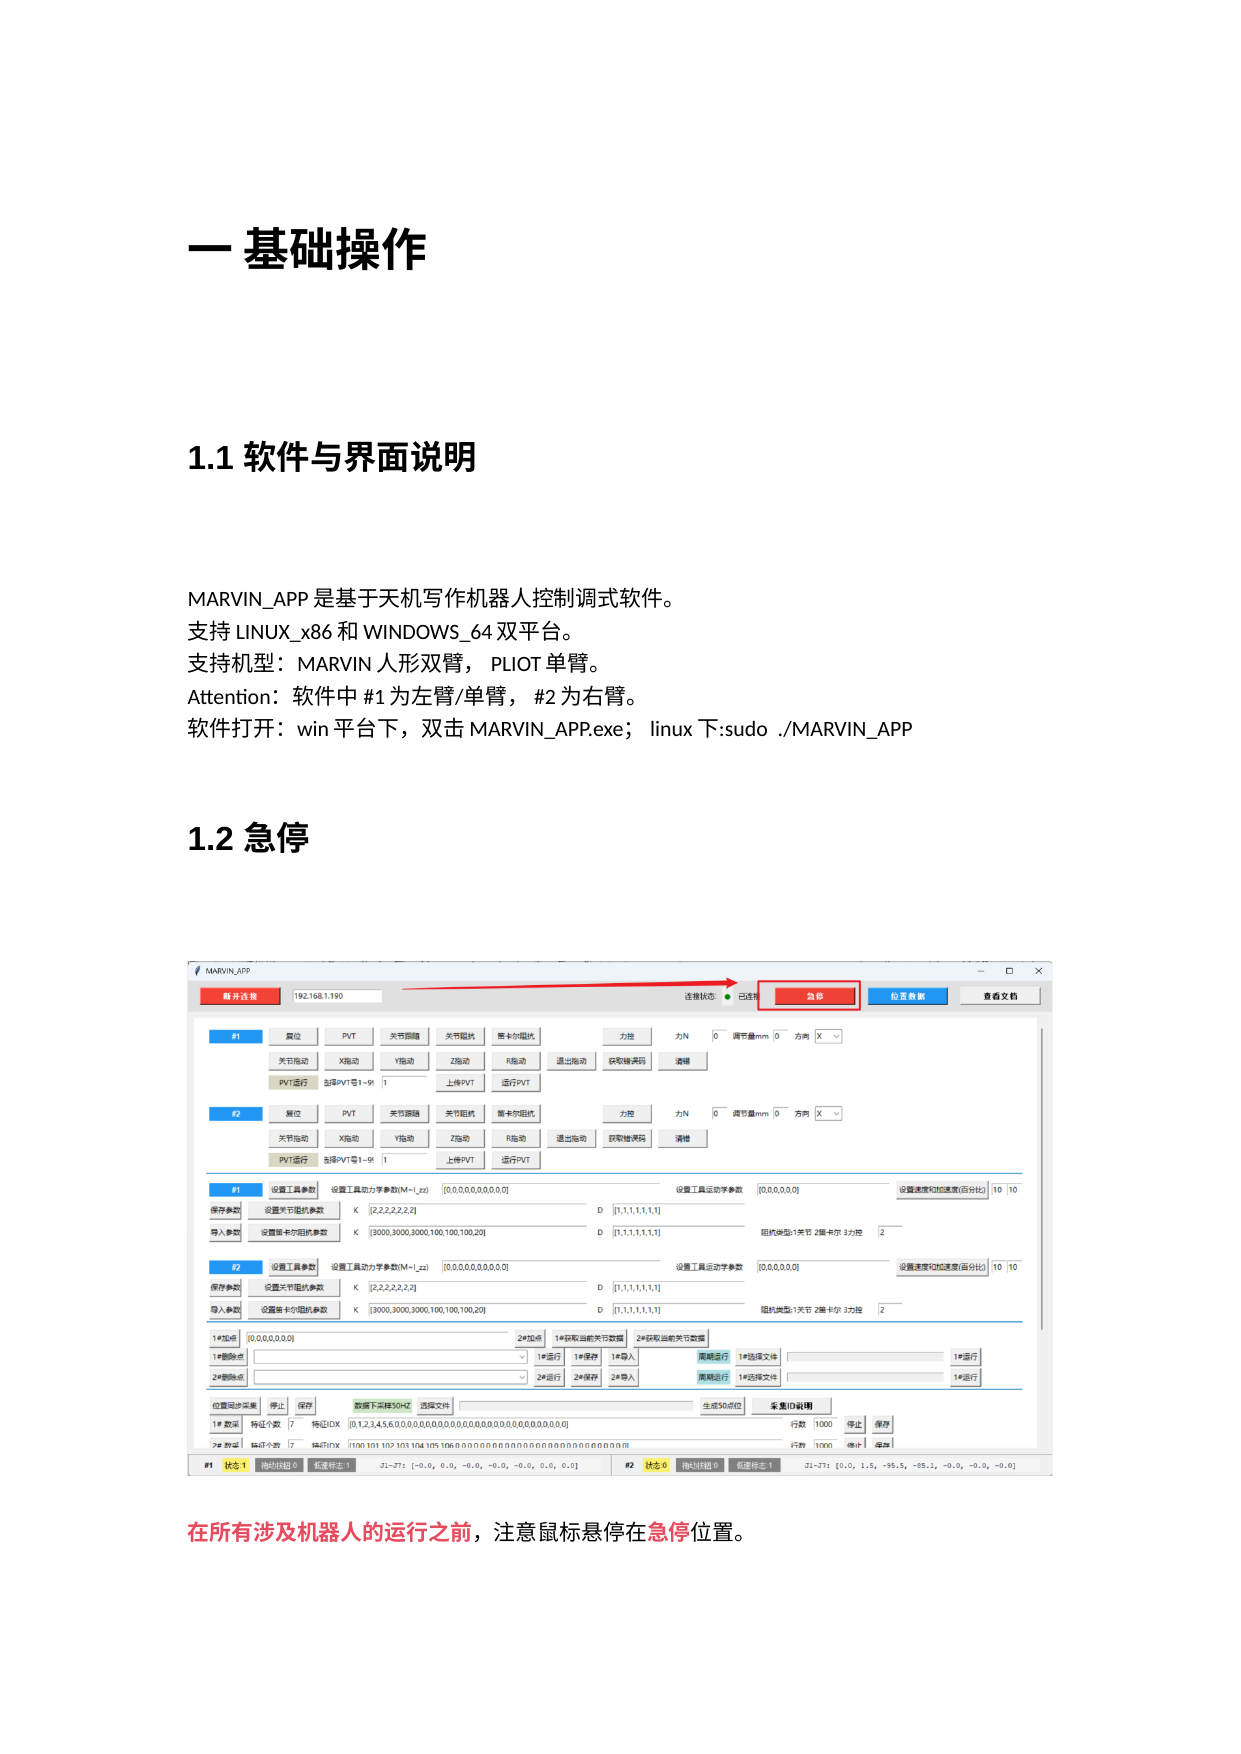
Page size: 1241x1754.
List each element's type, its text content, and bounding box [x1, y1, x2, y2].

text 支持LINUX_x86和WINDOWS_64双平台。 [187, 613, 1053, 646]
subtitle 1.2 急停 [187, 803, 1053, 868]
text 支持机型：MARVIN人形双臂， PLIOT单臂。 [187, 646, 1053, 678]
subtitle 一 基础操作 [187, 197, 1053, 295]
text MARVIN_APP是基于天机写作机器人控制调式软件。 [187, 581, 1053, 613]
picture [187, 961, 1053, 1476]
text 在所有涉及机器人的运行之前，注意鼠标悬停在急停位置。 [187, 1514, 1053, 1547]
text 软件打开：win平台下，双击MARVIN_APP.exe； linux下:sudo ./MARVIN_APP [187, 711, 1053, 743]
text Attention：软件中 #1为左臂/单臂， #2为右臂。 [187, 678, 1053, 711]
subtitle 1.1 软件与界面说明 [187, 422, 1053, 487]
